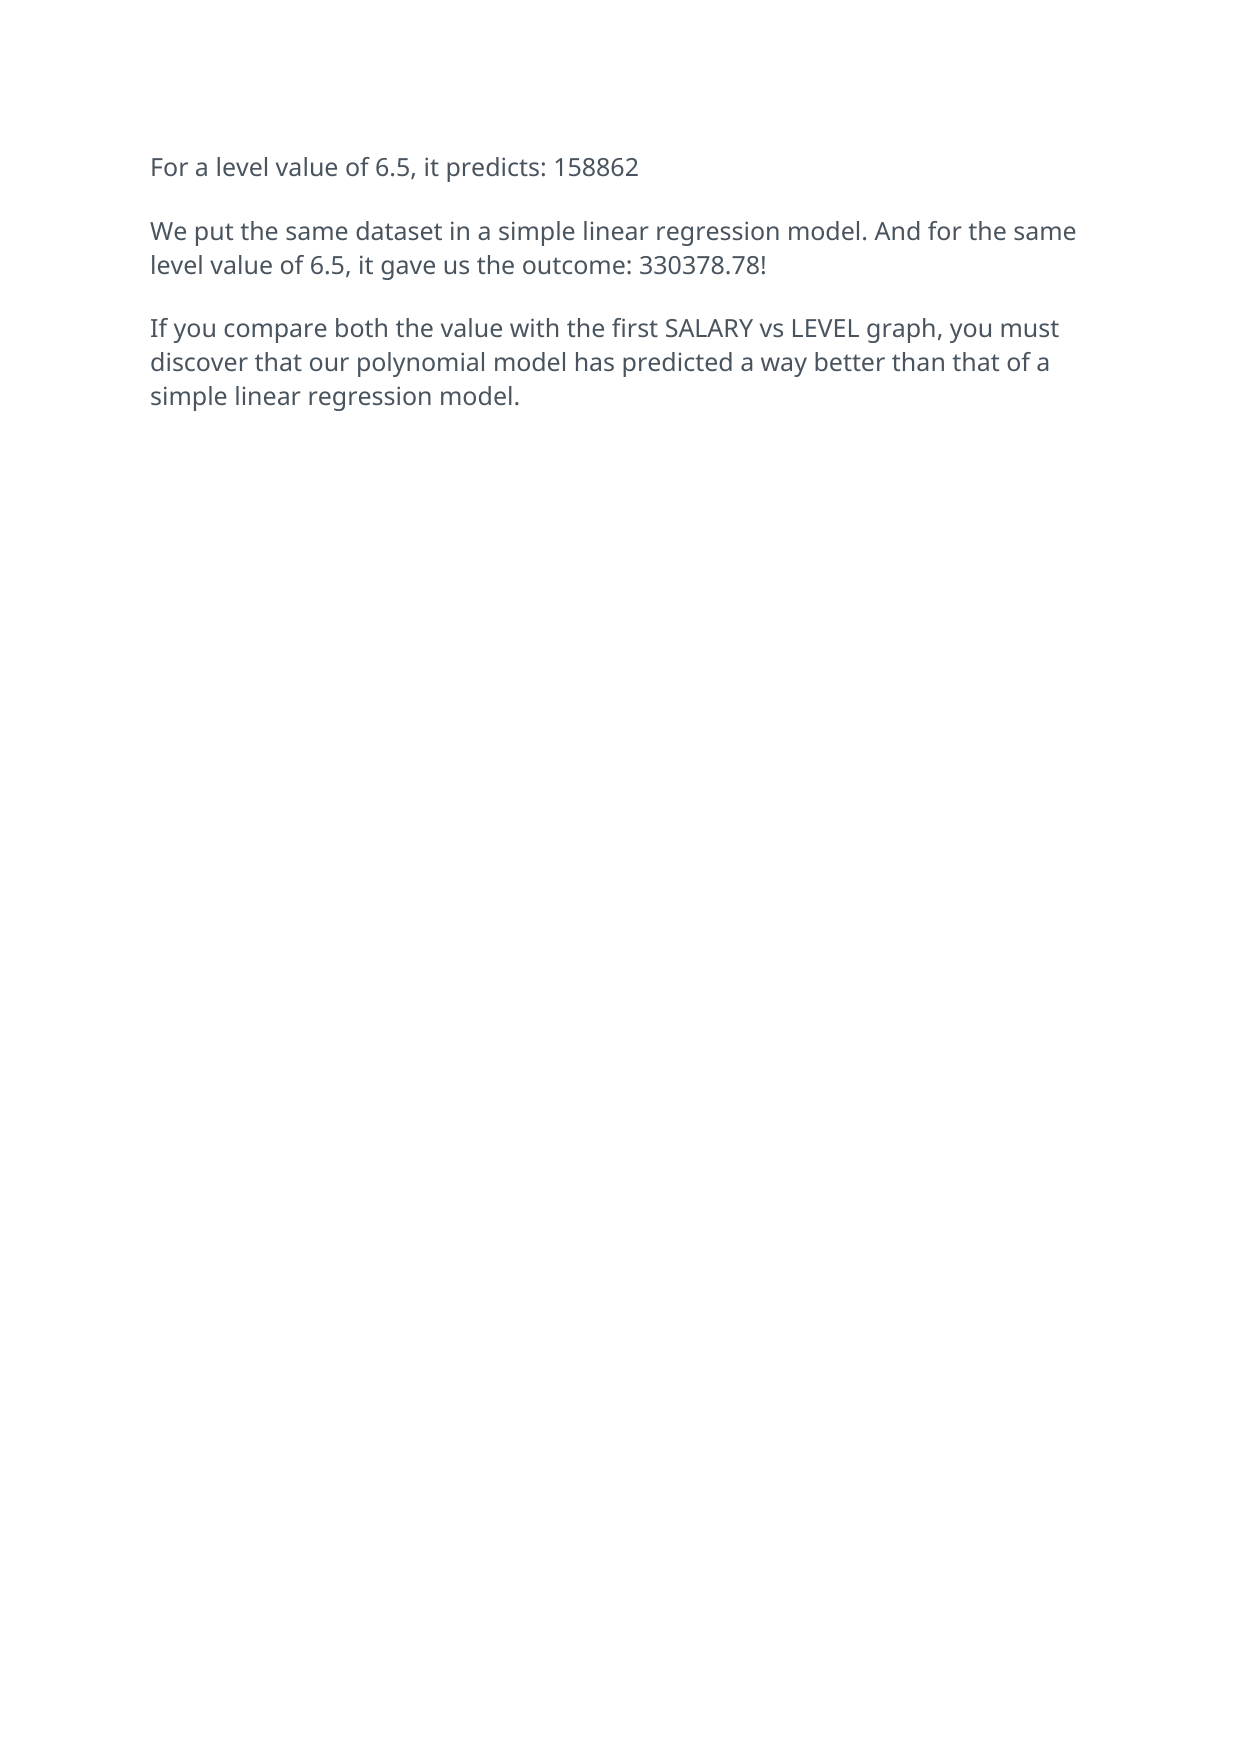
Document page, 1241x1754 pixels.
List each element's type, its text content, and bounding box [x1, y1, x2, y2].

text For a level value of 6.5, it predicts: 158862 [150, 150, 1090, 184]
text If you compare both the value with the first SALARY vs LEVEL graph, you must discover that our polynomial model has predicted a way better than that of a simple linear regression model. [150, 311, 1090, 413]
text We put the same dataset in a simple linear regression model. And for the same level value of 6.5, it gave us the outcome: 330378.78! [150, 213, 1090, 281]
